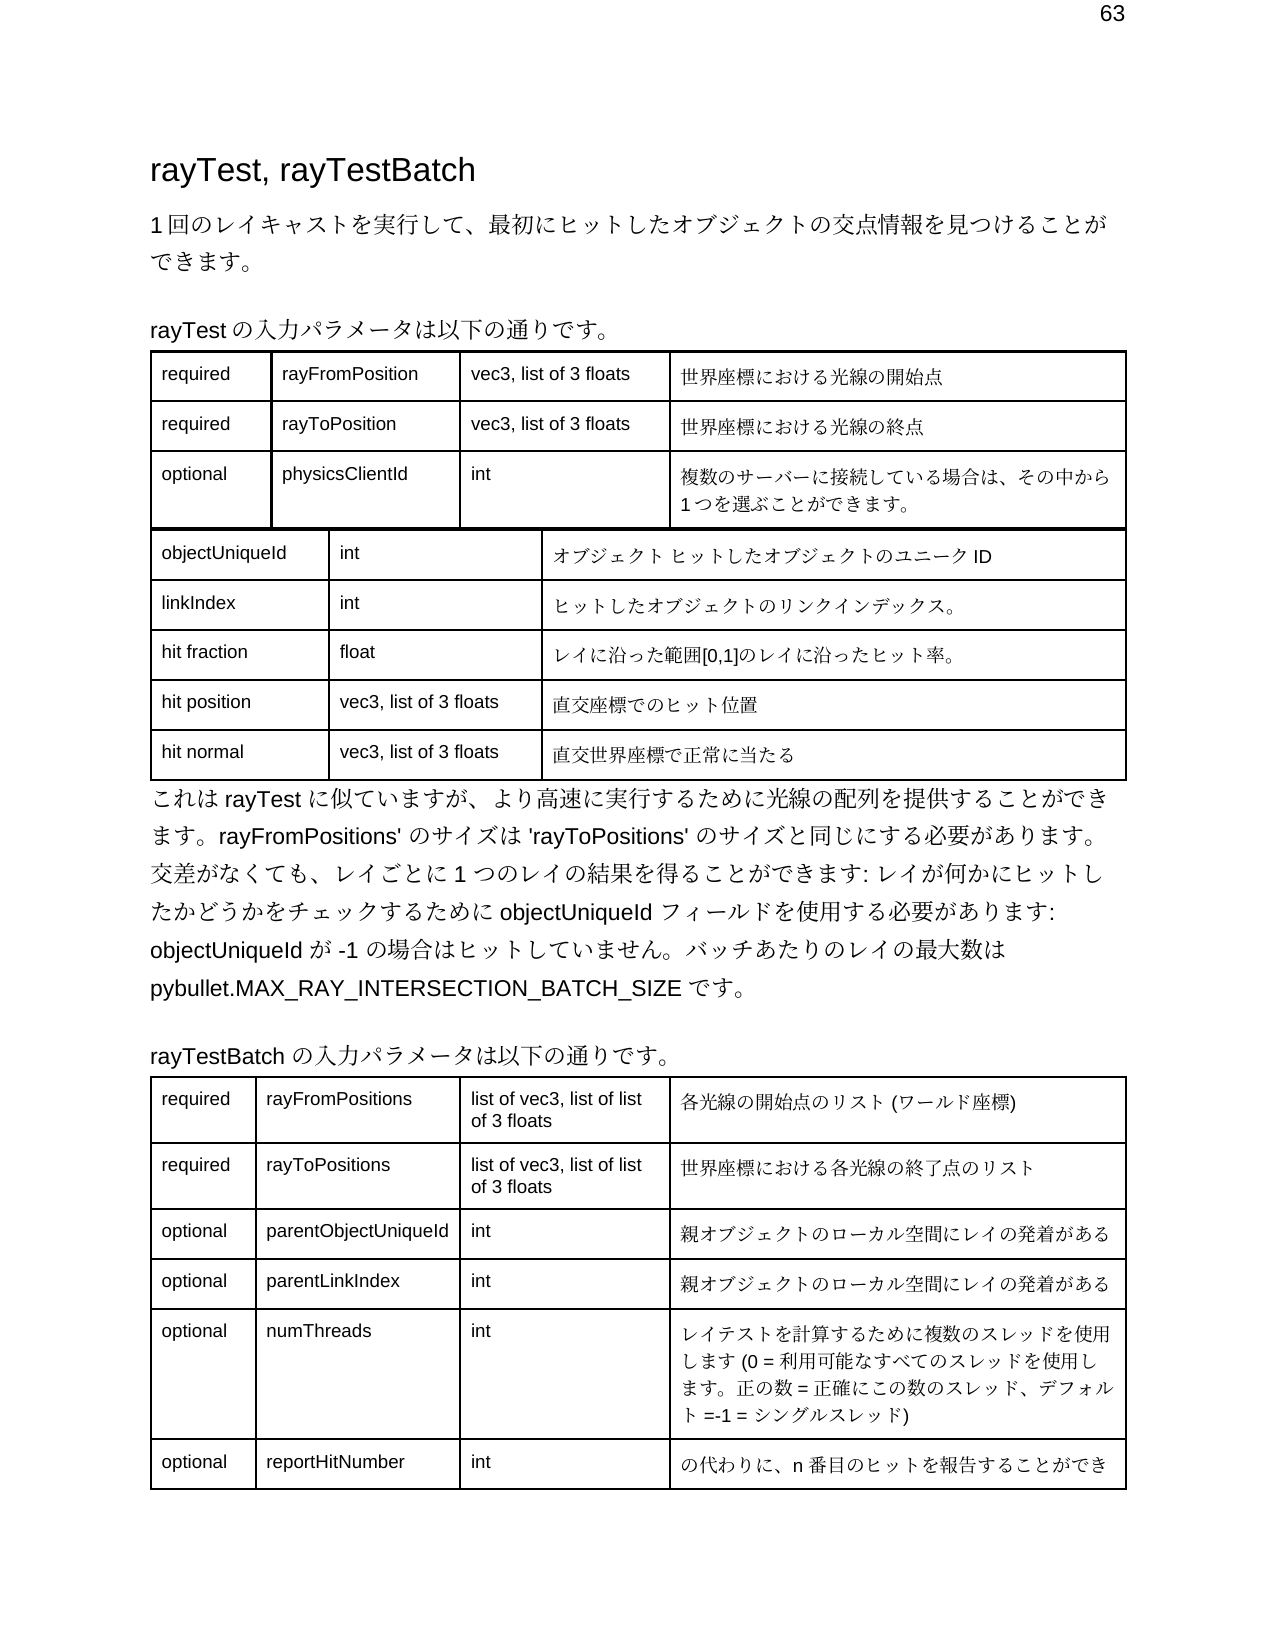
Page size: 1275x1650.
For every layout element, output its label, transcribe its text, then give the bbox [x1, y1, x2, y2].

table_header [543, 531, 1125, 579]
subtitle rayTest, rayTestBatch [150, 150, 1125, 188]
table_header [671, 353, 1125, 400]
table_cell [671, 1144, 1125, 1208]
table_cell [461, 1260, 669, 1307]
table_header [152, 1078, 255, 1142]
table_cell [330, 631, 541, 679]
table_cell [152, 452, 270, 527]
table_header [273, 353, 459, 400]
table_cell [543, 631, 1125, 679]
text rayTestBatch の入力パラメータは以下の通りです。 [150, 1038, 1125, 1071]
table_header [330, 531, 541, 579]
text 1回のレイキャストを実行して、最初にヒットしたオブジェクトの交点情報を見つけることができます。 [150, 207, 1125, 277]
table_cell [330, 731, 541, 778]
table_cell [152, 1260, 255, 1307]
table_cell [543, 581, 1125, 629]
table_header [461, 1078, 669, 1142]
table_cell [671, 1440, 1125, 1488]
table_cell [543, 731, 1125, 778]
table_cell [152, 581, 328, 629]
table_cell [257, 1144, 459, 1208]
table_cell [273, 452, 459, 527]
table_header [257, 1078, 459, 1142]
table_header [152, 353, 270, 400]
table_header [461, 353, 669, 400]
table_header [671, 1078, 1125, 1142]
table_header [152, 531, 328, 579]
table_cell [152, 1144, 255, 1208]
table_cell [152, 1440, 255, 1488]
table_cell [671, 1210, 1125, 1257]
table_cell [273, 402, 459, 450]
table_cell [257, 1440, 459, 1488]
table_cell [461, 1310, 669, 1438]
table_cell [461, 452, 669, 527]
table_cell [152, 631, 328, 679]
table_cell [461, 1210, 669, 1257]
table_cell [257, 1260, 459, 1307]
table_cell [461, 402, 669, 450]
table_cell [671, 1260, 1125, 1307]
text これは rayTest に似ていますが、より高速に実行するために光線の配列を提供することができます。rayFromPositions' のサイズは 'rayToPositions' のサイズと同じにする必要があります。交差がなくても、レイごとに 1 つのレイの結果を得ることができます: レイが何かにヒットしたかどうかをチェックするために objectUniqueId フィールドを使用する必要があります: objectUniqueId が -1 の場合はヒットしていません。バッチあたりのレイの最大数は pybullet.MAX_RAY_INTERSECTION_BATCH_SIZE です。 [150, 781, 1125, 1003]
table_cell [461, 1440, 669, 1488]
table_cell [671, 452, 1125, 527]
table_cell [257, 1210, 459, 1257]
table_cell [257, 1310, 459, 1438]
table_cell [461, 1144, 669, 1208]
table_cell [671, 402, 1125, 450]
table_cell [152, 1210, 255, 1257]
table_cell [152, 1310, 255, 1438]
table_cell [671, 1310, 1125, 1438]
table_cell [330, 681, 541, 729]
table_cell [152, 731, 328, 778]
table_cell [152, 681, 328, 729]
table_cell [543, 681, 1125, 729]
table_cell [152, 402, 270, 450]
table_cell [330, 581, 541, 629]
text rayTestの入力パラメータは以下の通りです。 [150, 312, 1125, 345]
